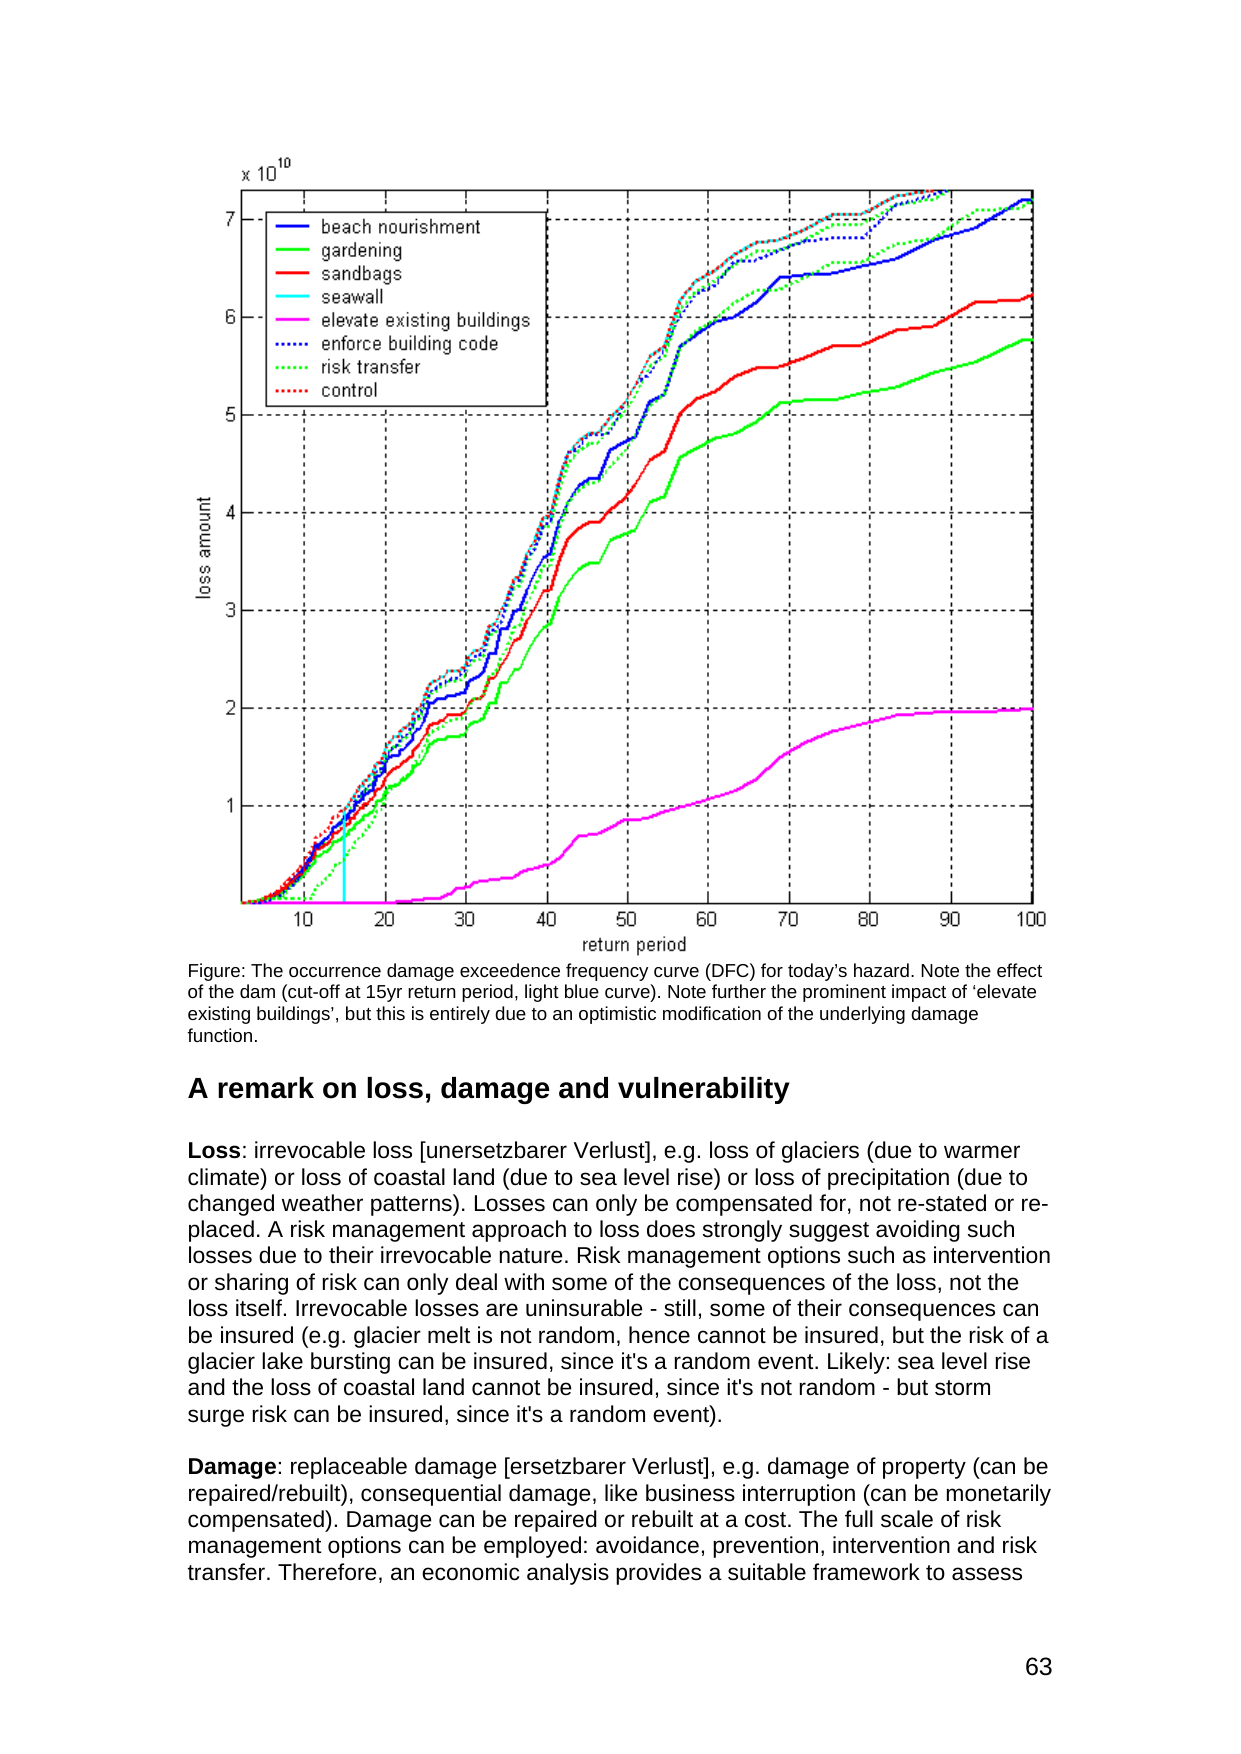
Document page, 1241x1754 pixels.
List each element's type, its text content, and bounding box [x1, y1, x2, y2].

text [187, 1453, 1053, 1585]
subtitle A remark on loss, damage and vulnerability [187, 1071, 1053, 1104]
picture [187, 150, 1053, 960]
text Loss: irrevocable loss [unersetzbarer Verlust], e.g. loss of glaciers (due to warmer climate) or loss of coastal land (due to sea level rise) or loss of precipitation (due to changed weather patterns). Losses can only be compensated for, not re-stated or re-placed. A risk management approach to loss does strongly suggest avoiding such losses due to their irrevocable nature. Risk management options such as intervention or sharing of risk can only deal with some of the consequences of the loss, not the loss itself. Irrevocable losses are uninsurable - still, some of their consequences can be insured (e.g. glacier melt is not random, hence cannot be insured, but the risk of a glacier lake bursting can be insured, since it's a random event. Likely: sea level rise and the loss of coastal land cannot be insured, since it's not random - but storm surge risk can be insured, since it's a random event). [187, 1137, 1053, 1427]
text Figure: The occurrence damage exceedence frequency curve (DFC) for today’s hazard. Note the effect of the dam (cut-off at 15yr return period, light blue curve). Note further the prominent impact of ‘elevate existing buildings’, but this is entirely due to an optimistic modification of the underlying damage function. [187, 960, 1053, 1046]
